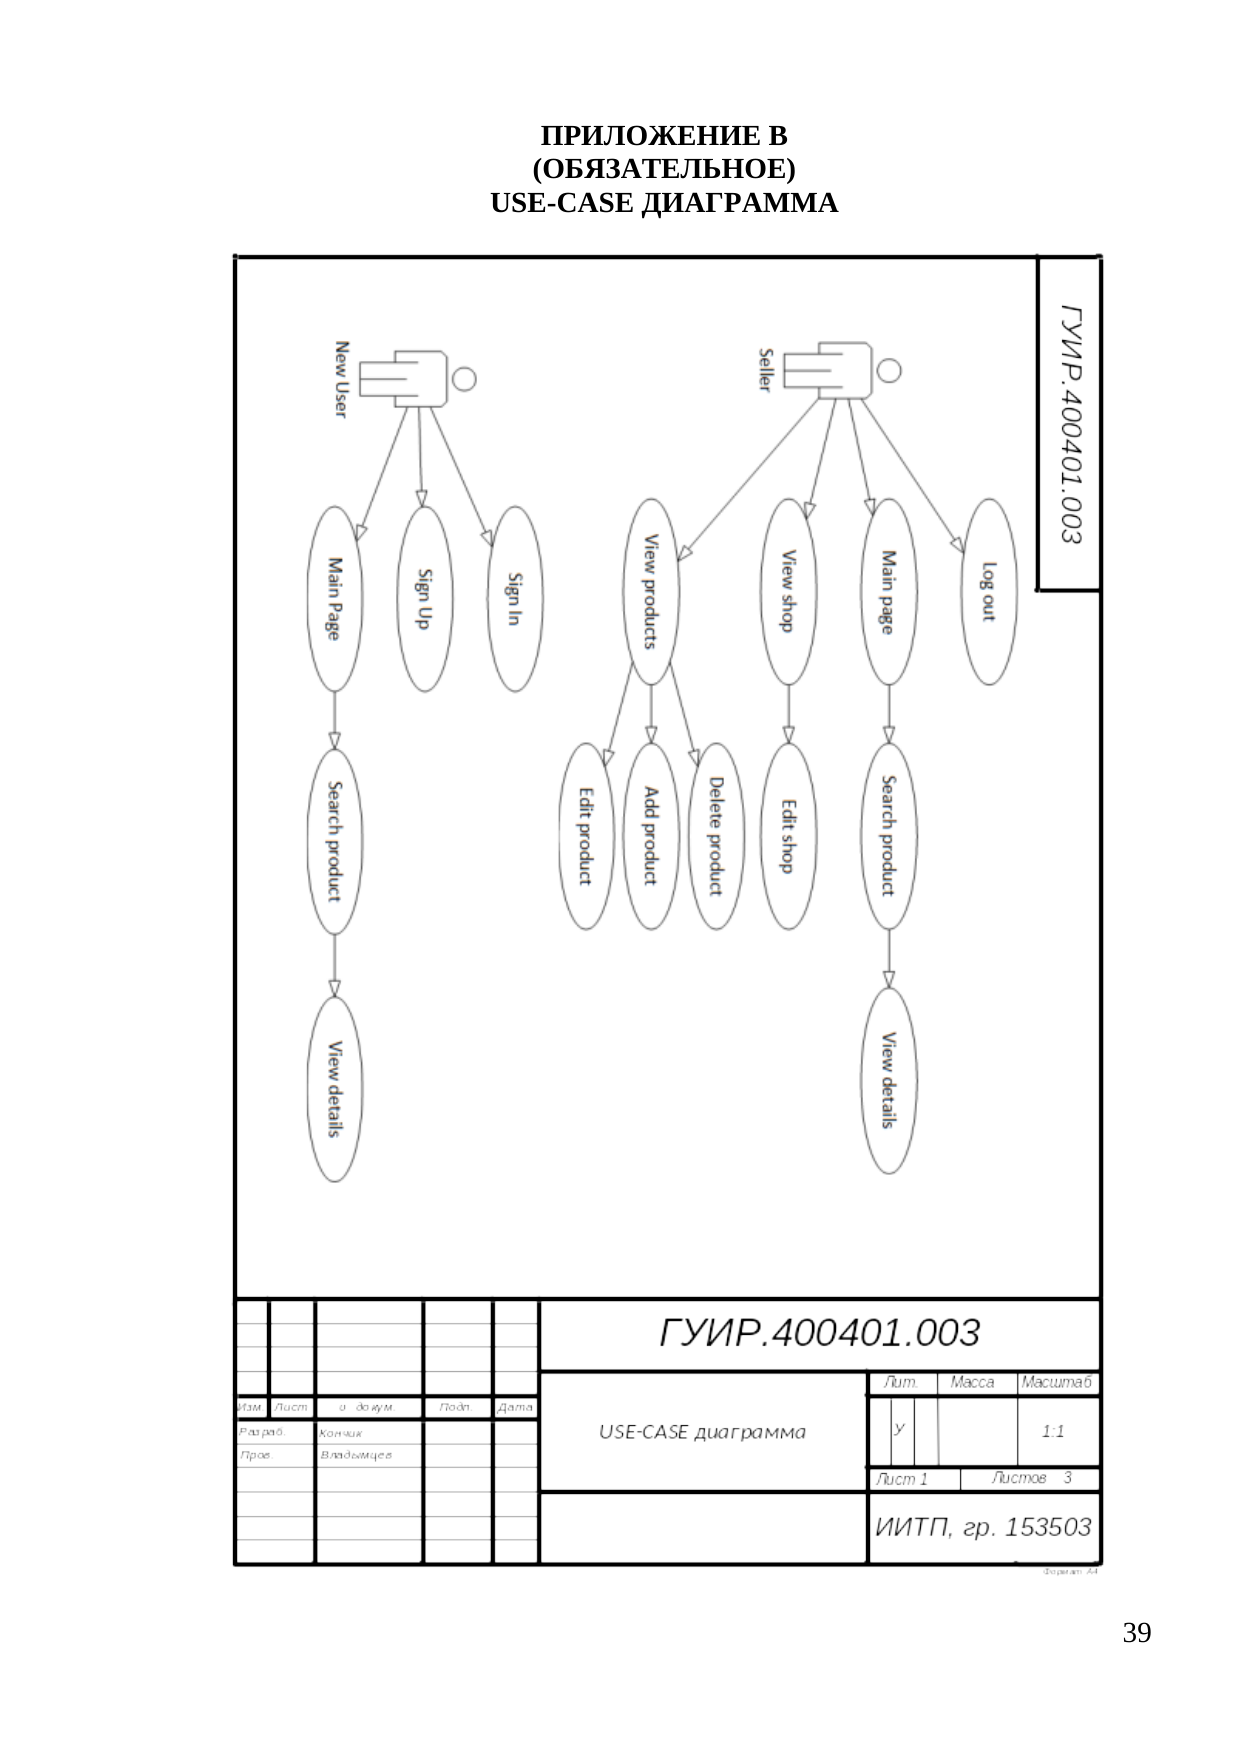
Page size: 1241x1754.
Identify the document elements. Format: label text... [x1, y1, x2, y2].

text ПРИЛОЖЕНИЕ В (обязательное) USE-CASE диаграмма [177, 118, 1152, 219]
